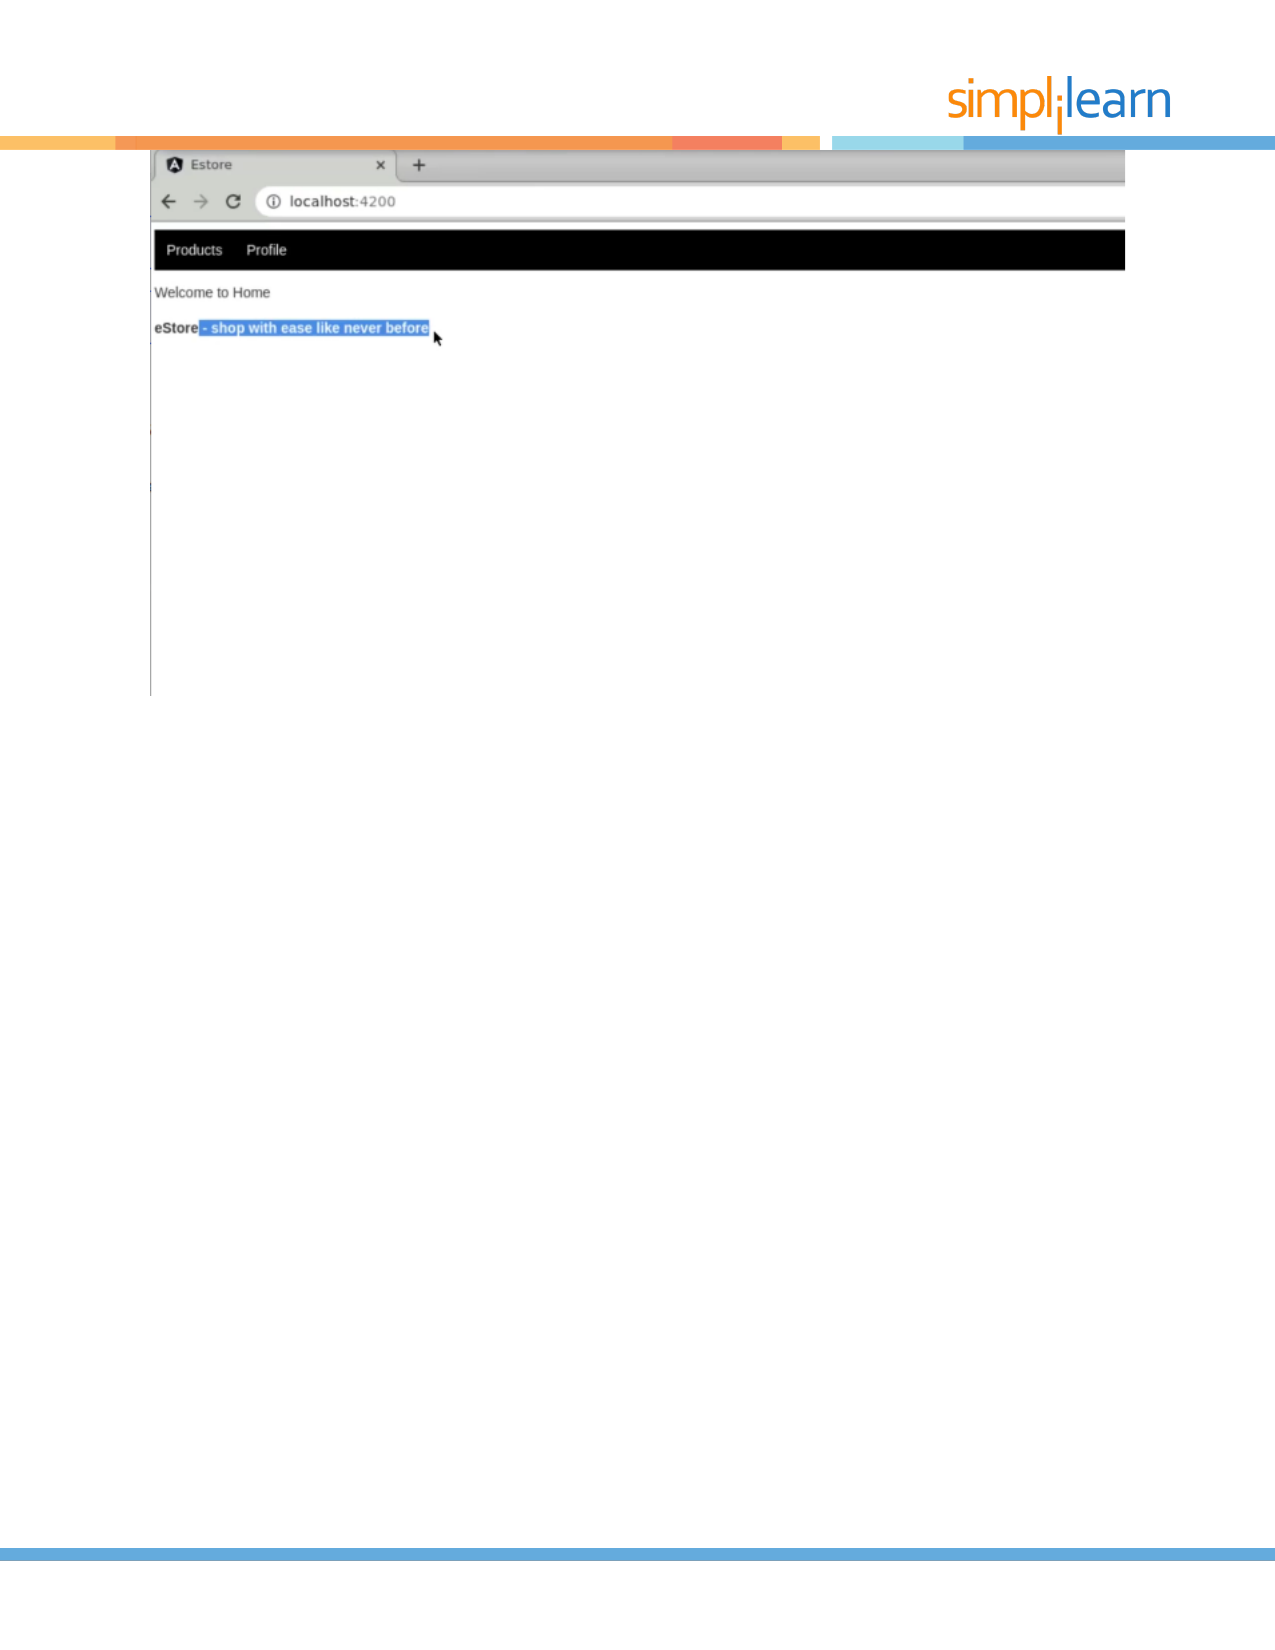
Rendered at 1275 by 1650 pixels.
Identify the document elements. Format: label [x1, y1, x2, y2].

picture [0, 1548, 1275, 1562]
picture [0, 76, 1275, 696]
